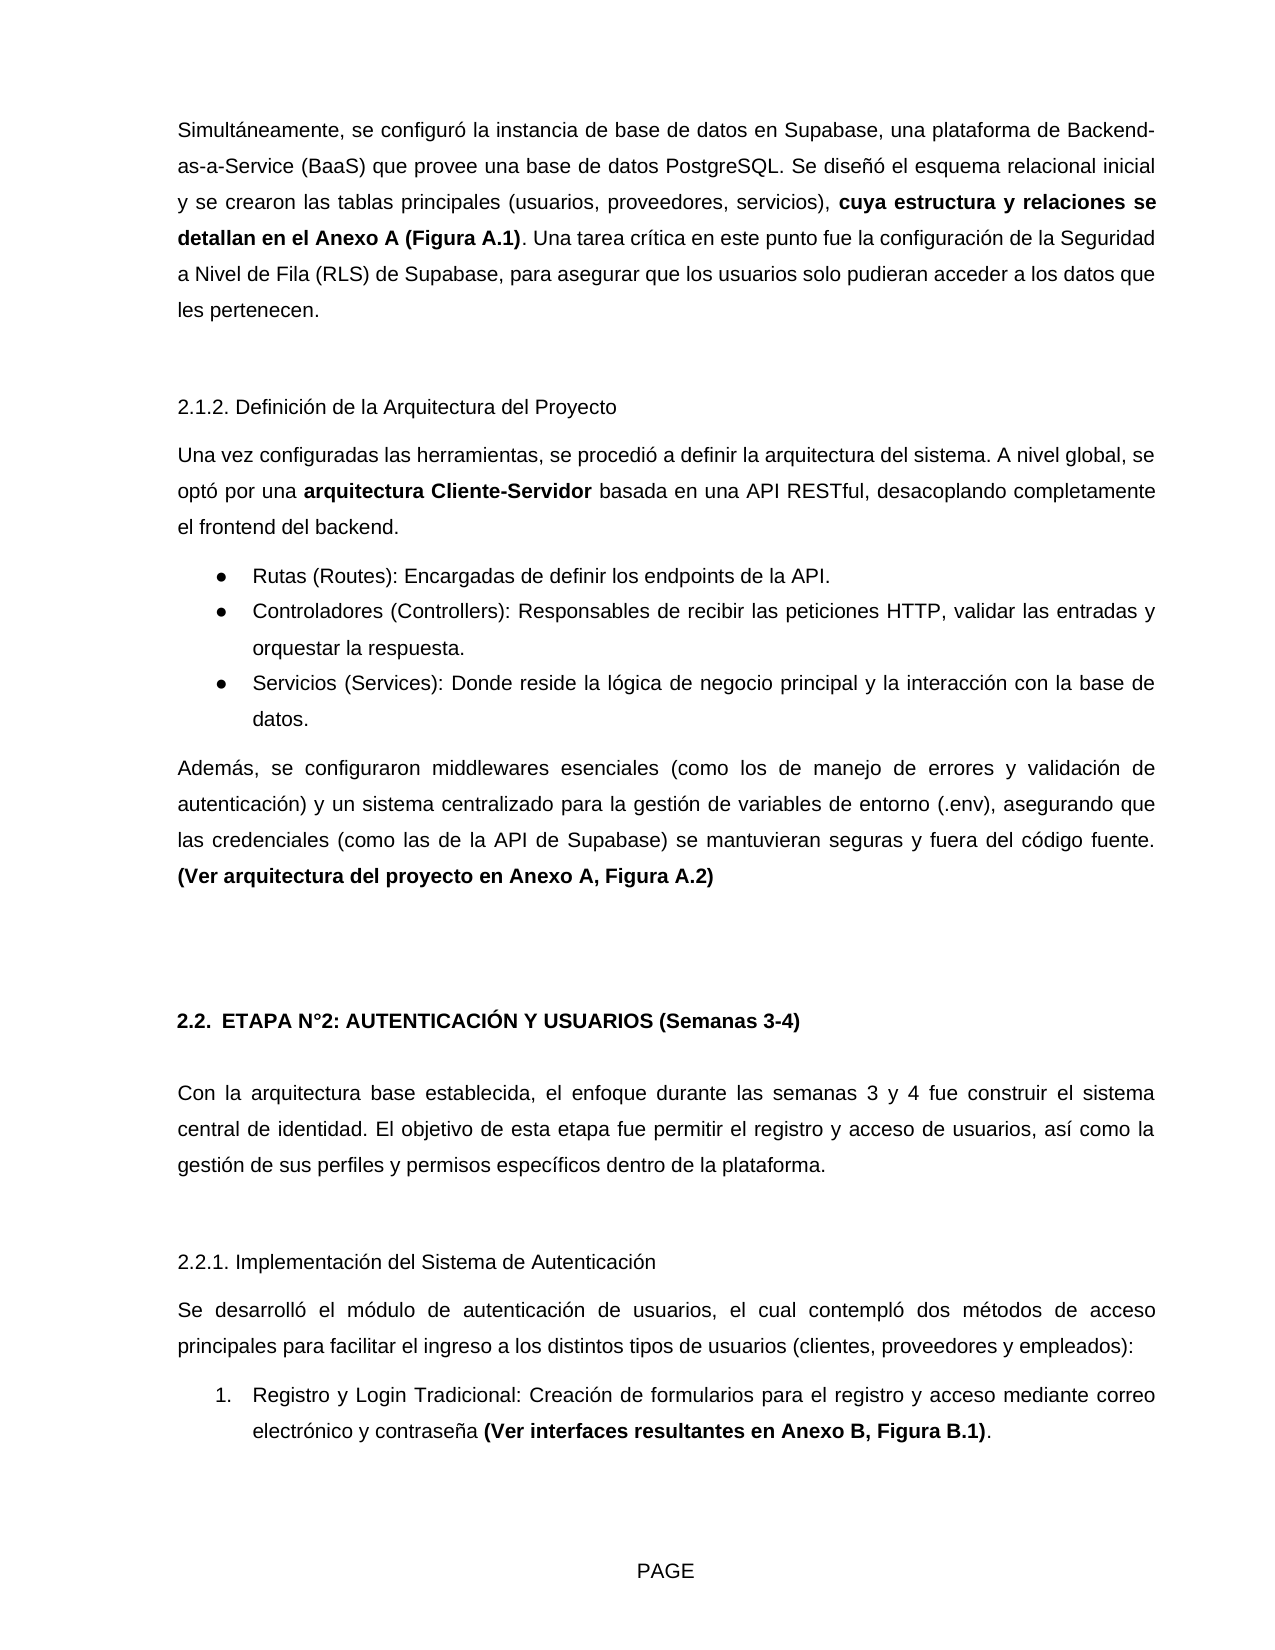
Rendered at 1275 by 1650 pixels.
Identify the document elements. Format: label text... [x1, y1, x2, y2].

text 2.1.2. Definición de la Arquitectura del Proyecto [177, 395, 1157, 419]
text 2.2.1. Implementación del Sistema de Autenticación [177, 1250, 1157, 1274]
subtitle ETAPA N°2: AUTENTICACIÓN Y USUARIOS (Semanas 3-4) [177, 1009, 1157, 1033]
list Registro y Login Tradicional: Creación de formularios para el registro y acceso mediante correo electrónico y contraseña (Ver interfaces resultantes en Anexo B, Figura B.1). [215, 1383, 1157, 1443]
text Además, se configuraron middlewares esenciales (como los de manejo de errores y validación de autenticación) y un sistema centralizado para la gestión de variables de entorno (.env), asegurando que las credenciales (como las de la API de Supabase) se mantuvieran seguras y fuera del código fuente. (Ver arquitectura del proyecto en Anexo A, Figura A.2) [177, 756, 1157, 887]
text Una vez configuradas las herramientas, se procedió a definir la arquitectura del sistema. A nivel global, se optó por una arquitectura Cliente-Servidor basada en una API RESTful, desacoplando completamente el frontend del backend. [177, 443, 1157, 539]
text Se desarrolló el módulo de autenticación de usuarios, el cual contempló dos métodos de acceso principales para facilitar el ingreso a los distintos tipos de usuarios (clientes, proveedores y empleados): [177, 1298, 1157, 1358]
list Rutas (Routes): Encargadas de definir los endpoints de la API. [215, 563, 1157, 587]
list Servicios (Services): Donde reside la lógica de negocio principal y la interacción con la base de datos. [215, 671, 1157, 731]
text Con la arquitectura base establecida, el enfoque durante las semanas 3 y 4 fue construir el sistema central de identidad. El objetivo de esta etapa fue permitir el registro y acceso de usuarios, así como la gestión de sus perfiles y permisos específicos dentro de la plataforma. [177, 1081, 1157, 1177]
text Simultáneamente, se configuró la instancia de base de datos en Supabase, una plataforma de Backend-as-a-Service (BaaS) que provee una base de datos PostgreSQL. Se diseñó el esquema relacional inicial y se crearon las tablas principales (usuarios, proveedores, servicios), cuya estructura y relaciones se detallan en el Anexo A (Figura A.1). Una tarea crítica en este punto fue la configuración de la Seguridad a Nivel de Fila (RLS) de Supabase, para asegurar que los usuarios solo pudieran acceder a los datos que les pertenecen. [177, 118, 1157, 322]
list Controladores (Controllers): Responsables de recibir las peticiones HTTP, validar las entradas y orquestar la respuesta. [215, 599, 1157, 659]
